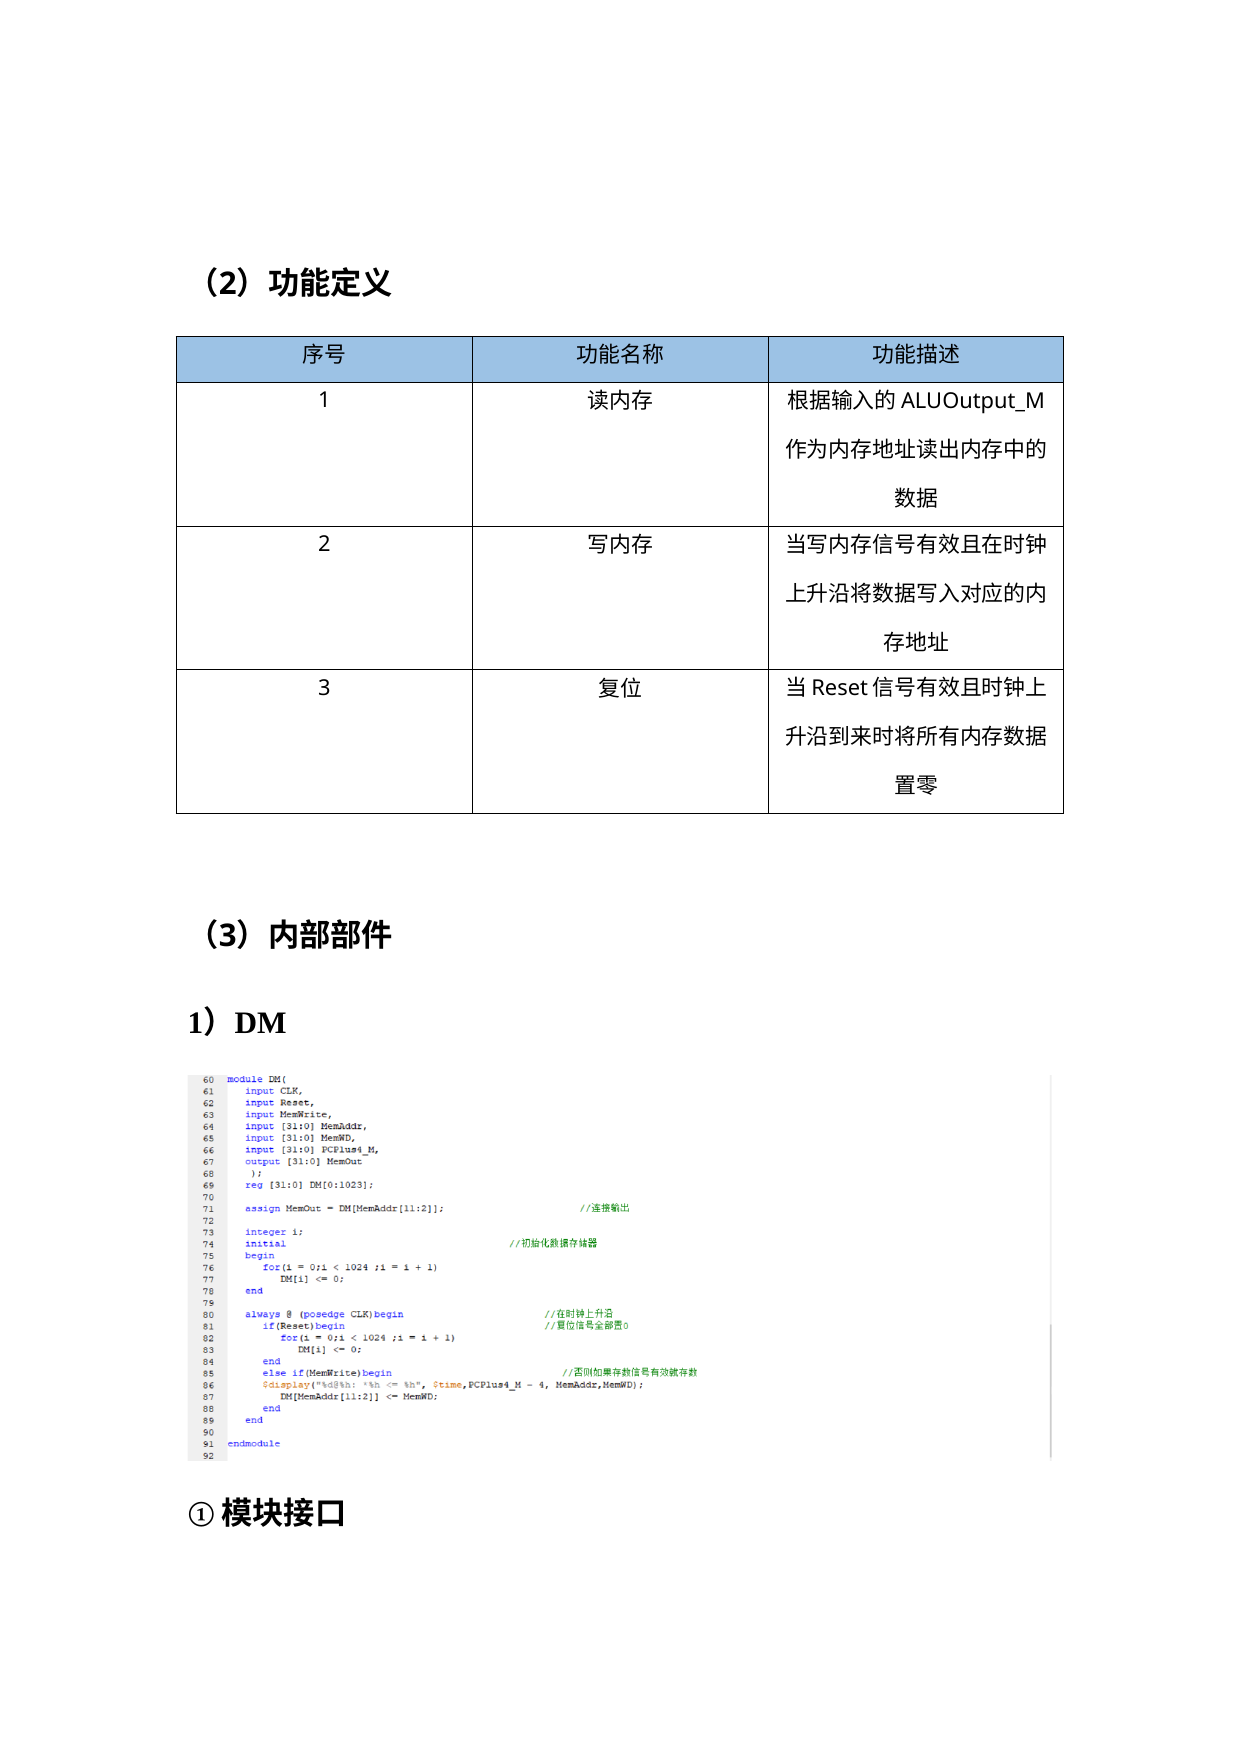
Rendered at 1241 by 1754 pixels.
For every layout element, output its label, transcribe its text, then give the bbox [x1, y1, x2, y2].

table_cell 写内存 [473, 527, 768, 669]
table_cell 3 [177, 670, 472, 813]
table_cell 根据输入的ALUOutput_M作为内存地址读出内存中的数据 [769, 383, 1063, 526]
table_cell 读内存 [473, 383, 768, 526]
table_header 序号 [177, 337, 472, 382]
table_header 功能描述 [769, 337, 1063, 382]
table_cell 复位 [473, 670, 768, 813]
table_cell 1 [177, 383, 472, 526]
list ①模块接口 [187, 1478, 1053, 1543]
list DM [187, 988, 1053, 1053]
table_header 功能名称 [473, 337, 768, 382]
table_cell 当写内存信号有效且在时钟上升沿将数据写入对应的内存地址 [769, 527, 1063, 669]
list 功能定义 [187, 248, 1053, 313]
table_cell 2 [177, 527, 472, 669]
table_cell 当Reset信号有效且时钟上升沿到来时将所有内存数据置零 [769, 670, 1063, 813]
picture [187, 1075, 1052, 1461]
list 内部部件 [187, 900, 1053, 965]
